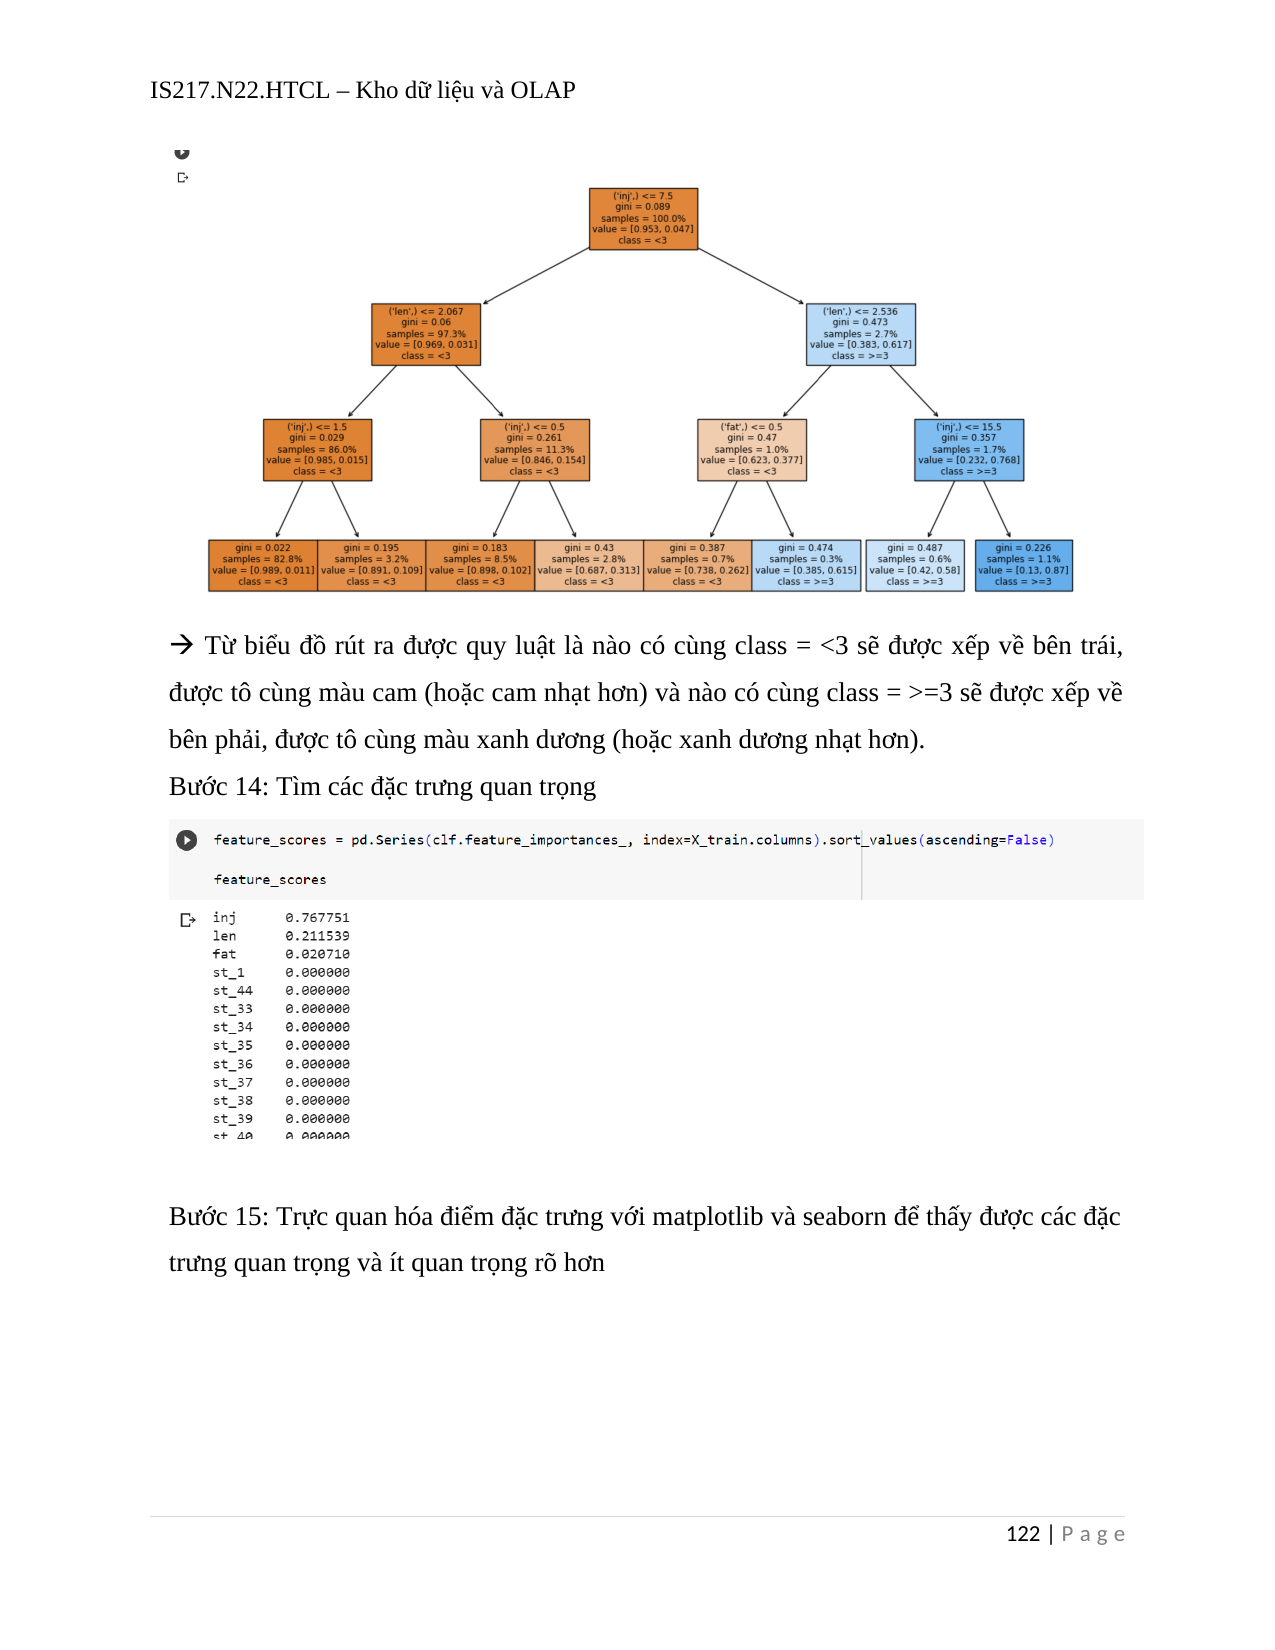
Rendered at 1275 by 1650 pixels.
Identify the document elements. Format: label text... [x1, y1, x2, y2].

picture [168, 816, 1144, 1139]
list Bước 15: Trực quan hóa điểm đặc trưng với matplotlib và seaborn để thấy được các đặc trưng quan trọng và ít quan trọng rõ hơn [169, 1199, 1125, 1277]
list Từ biểu đồ rút ra được quy luật là nào có cùng class = <3 sẽ được xếp về bên trái, được tô cùng màu cam (hoặc cam nhạt hơn) và nào có cùng class = >=3 sẽ được xếp về bên phải, được tô cùng màu xanh dương (hoặc xanh dương nhạt hơn). [169, 629, 1125, 754]
list Bước 14: Tìm các đặc trưng quan trọng [169, 769, 1125, 801]
picture [168, 150, 1144, 616]
